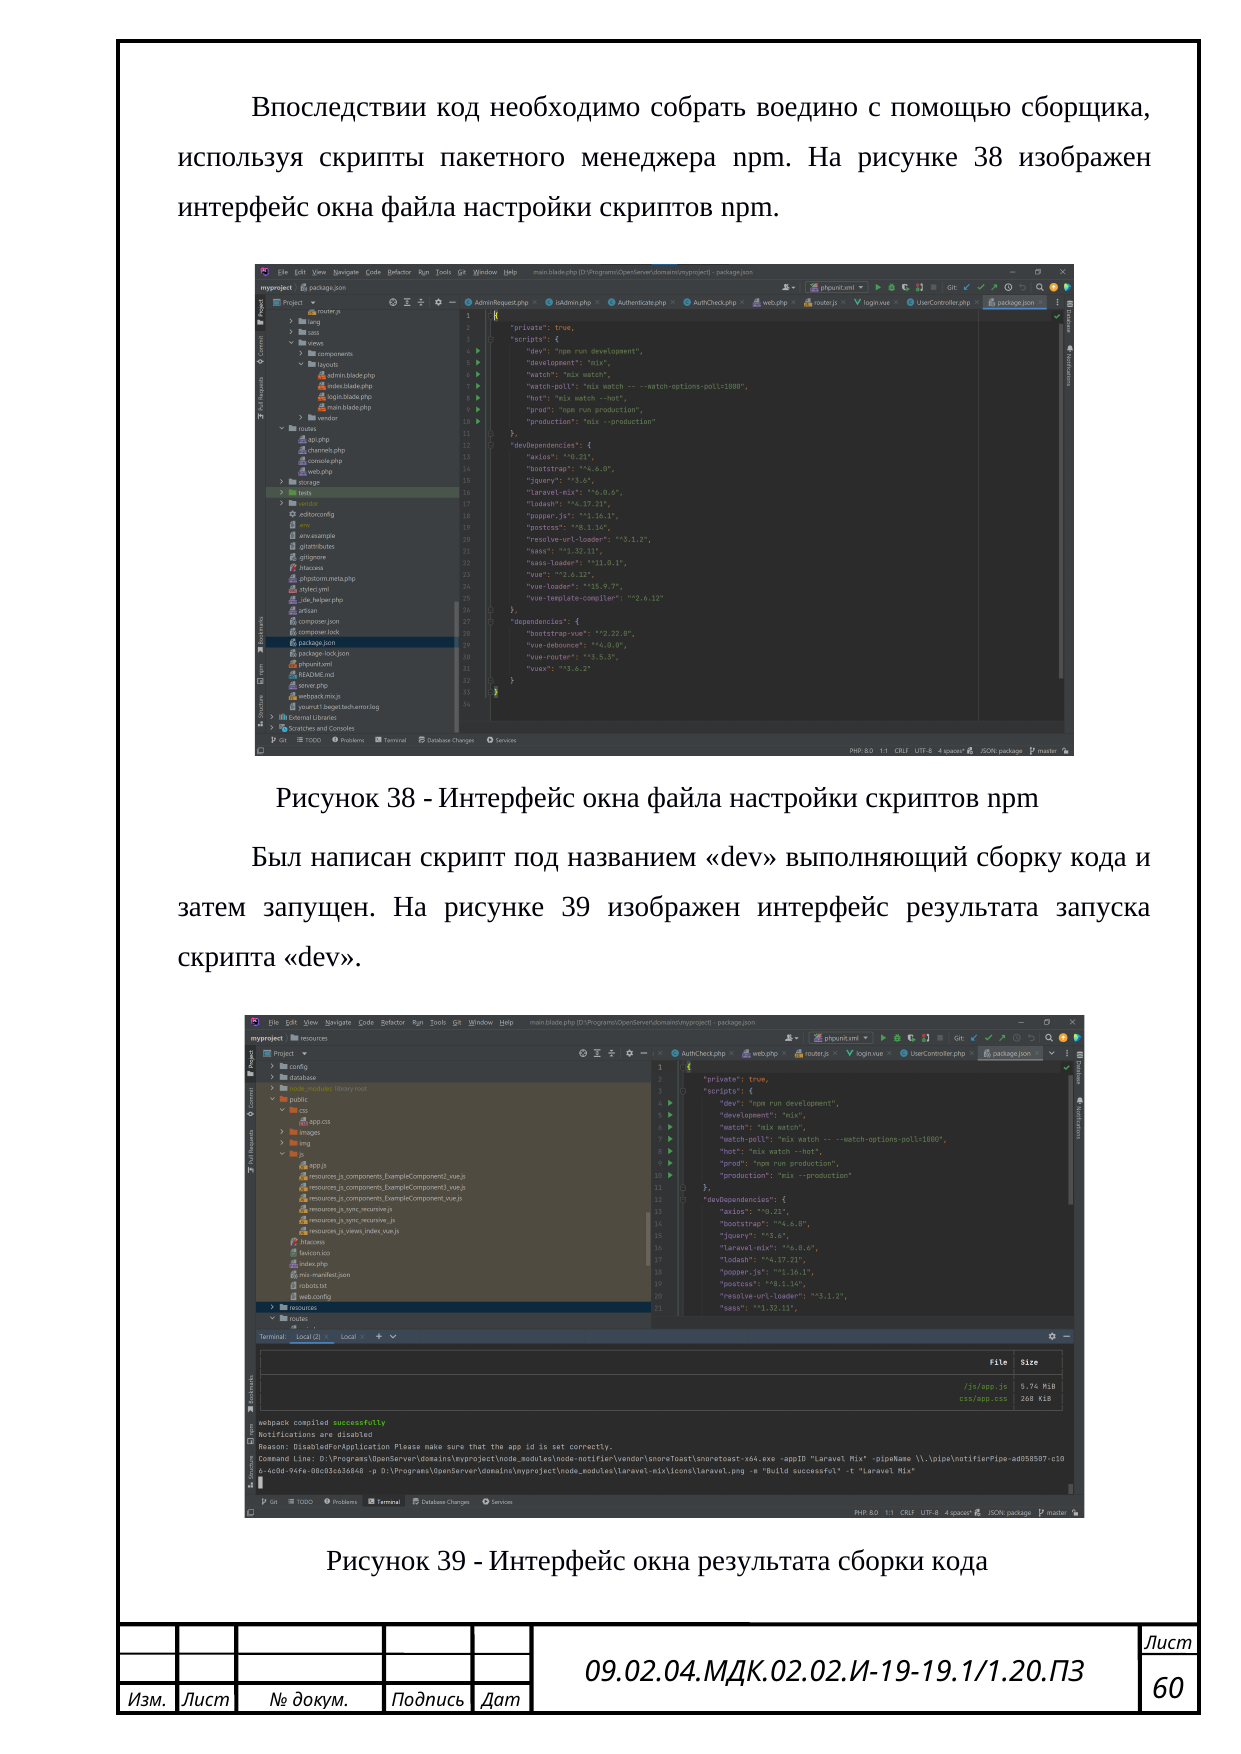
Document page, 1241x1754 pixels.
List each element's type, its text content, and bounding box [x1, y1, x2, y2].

text Был написан скрипт под названием «dev» выполняющий сборку кода и затем запущен. На рисунке 39 изображен интерфейс результата запуска скрипта «dev». [177, 839, 1152, 973]
picture [254, 264, 1074, 756]
text Впоследствии код необходимо собрать воедино с помощью сборщика, используя скрипты пакетного менеджера npm. На рисунке 38 изображен интерфейс окна файла настройки скриптов npm. [177, 89, 1152, 223]
text Интерфейс окна файла настройки скриптов npm [177, 780, 1137, 814]
picture [244, 1015, 1085, 1518]
text Интерфейс окна результата сборки кода [177, 1543, 1137, 1577]
